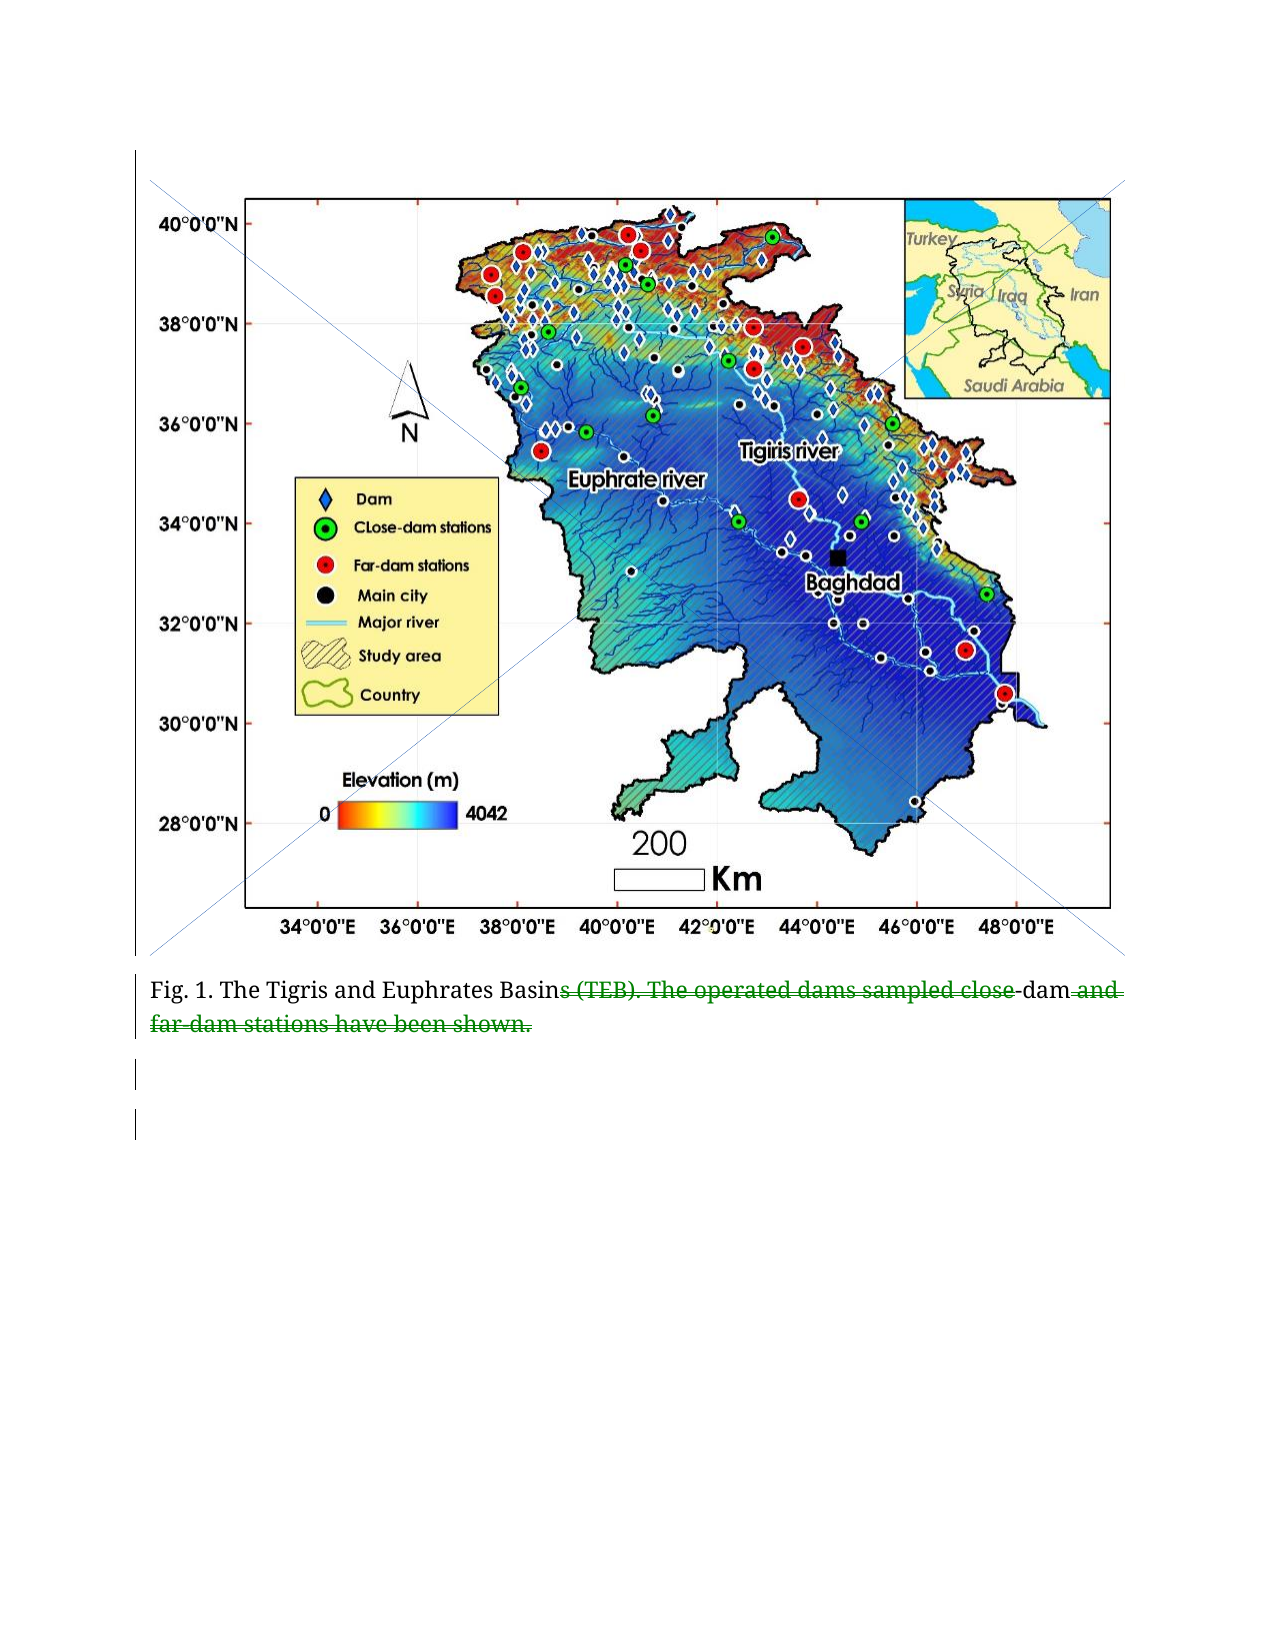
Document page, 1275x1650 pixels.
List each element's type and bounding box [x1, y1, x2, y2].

picture [152, 180, 1123, 567]
picture [151, 569, 1124, 956]
picture [641, 182, 1125, 954]
picture [150, 182, 636, 954]
